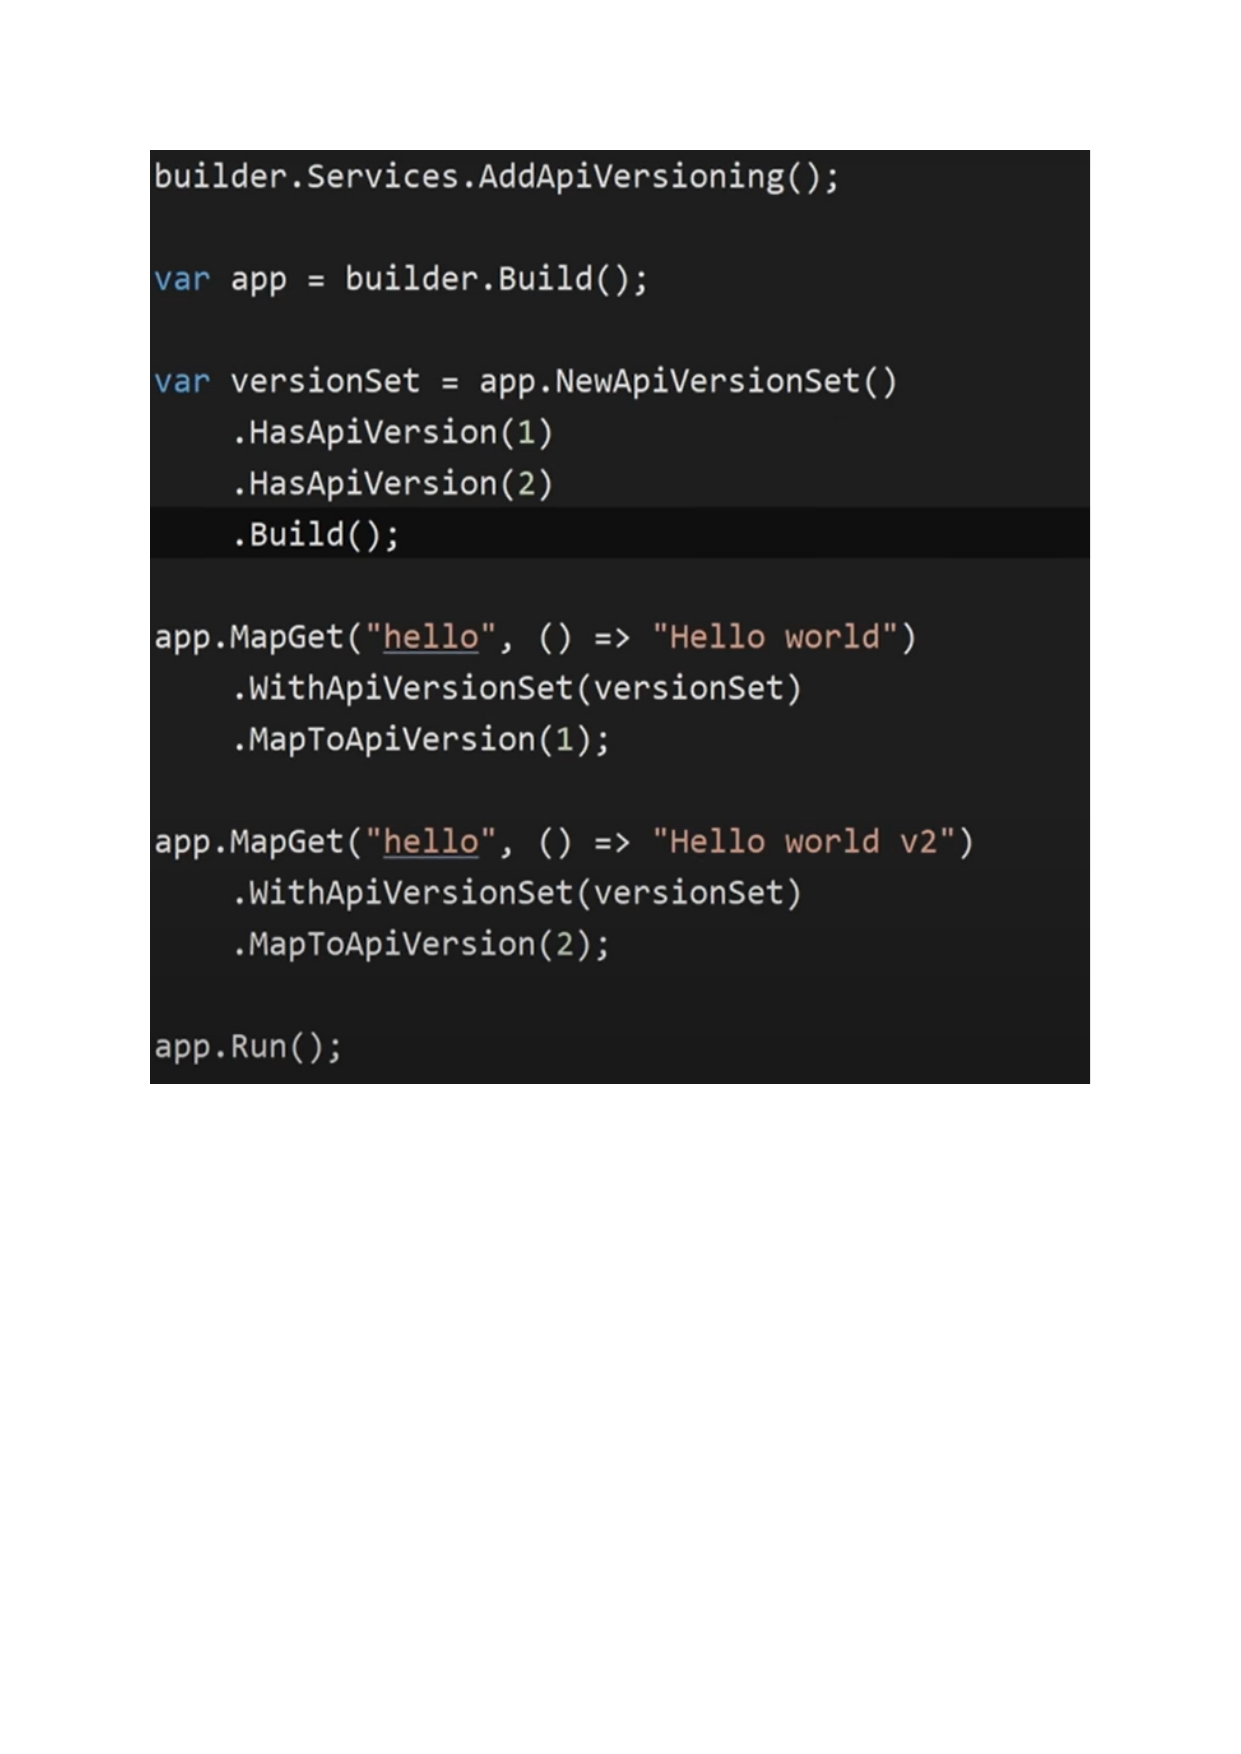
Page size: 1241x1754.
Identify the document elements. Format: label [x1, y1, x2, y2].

picture [150, 150, 1091, 1084]
